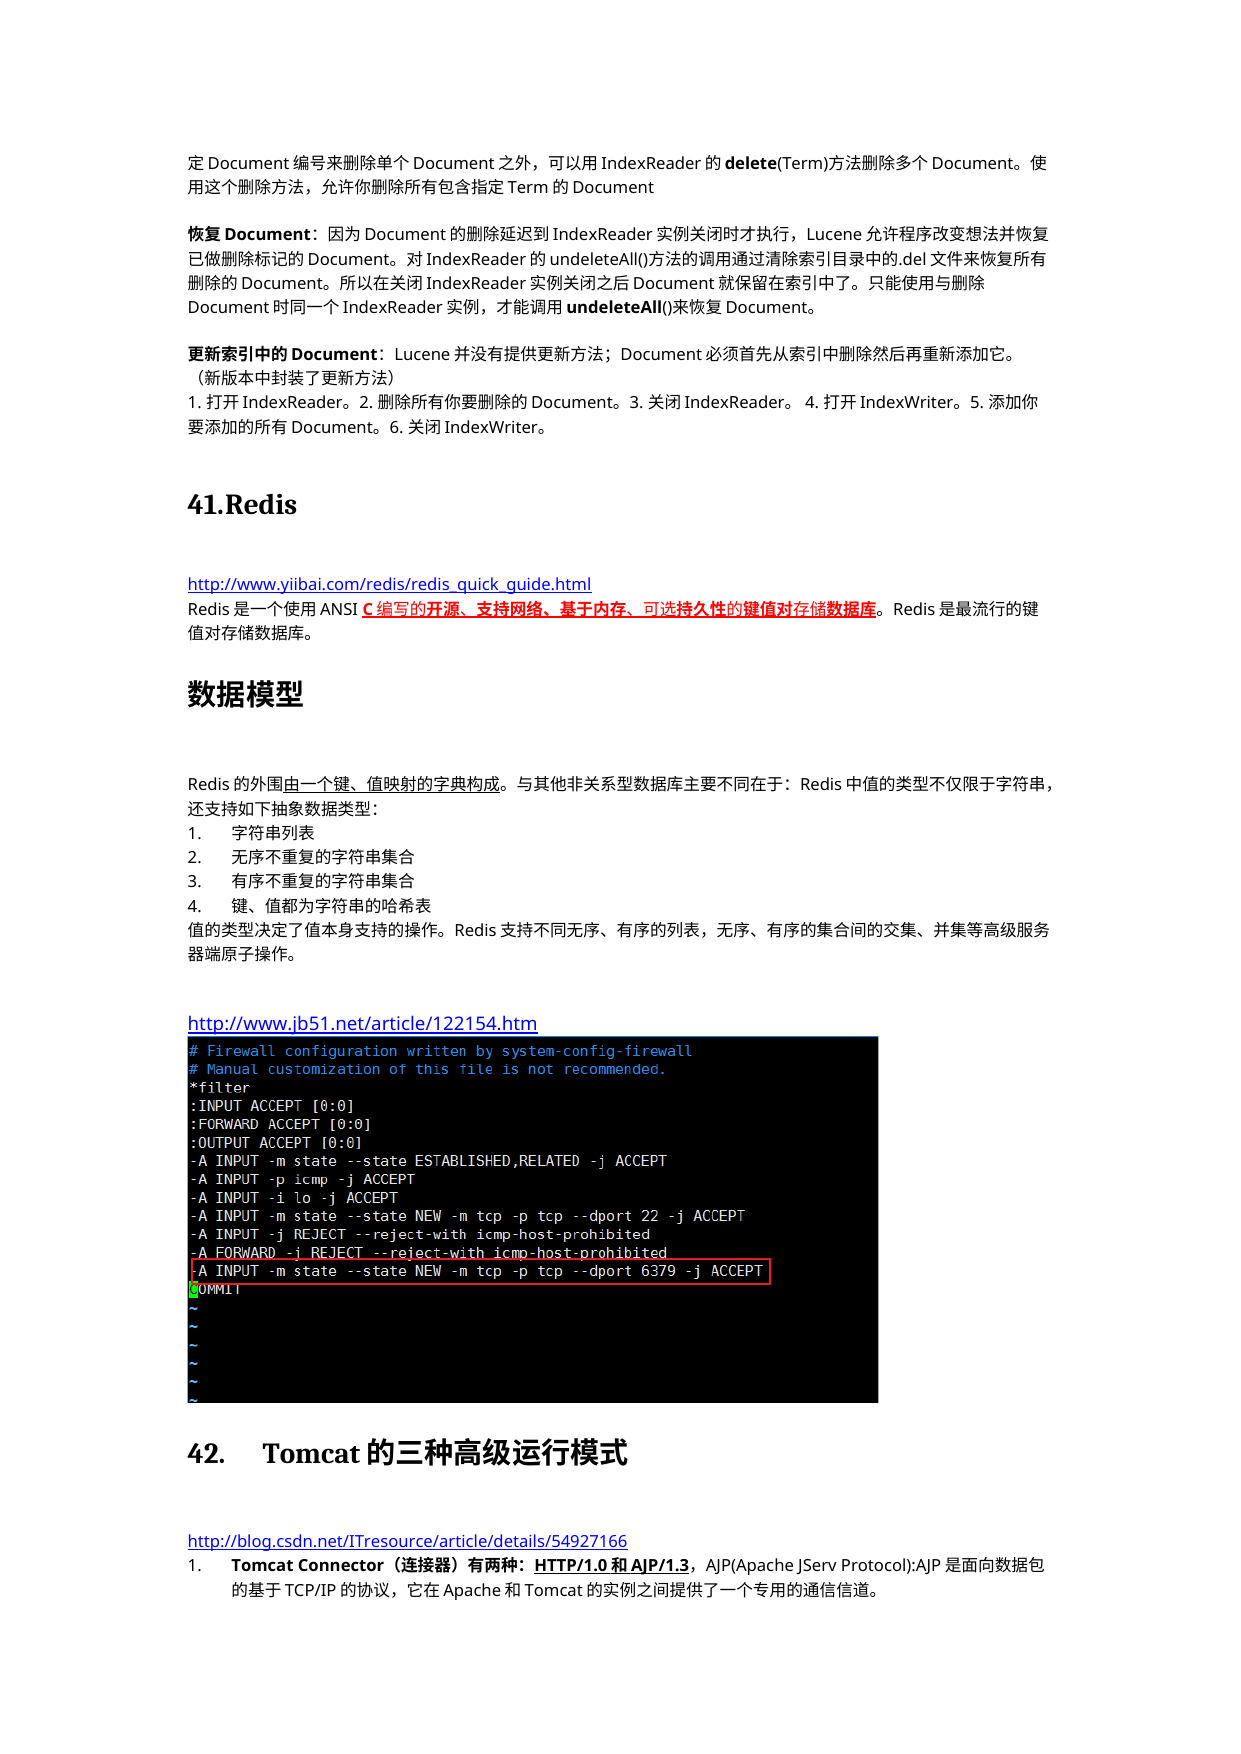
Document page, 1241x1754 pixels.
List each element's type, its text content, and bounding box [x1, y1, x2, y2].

list 无序不重复的字符串集合 [187, 844, 1053, 868]
text Redis是一个使用ANSI C编写的开源、支持网络、基于内存、可选持久性的键值对存储数据库。Redis是最流行的键值对存储数据库。 [187, 596, 1053, 644]
subtitle Redis [187, 488, 1053, 521]
text Redis的外围由一个键、值映射的字典构成。与其他非关系型数据库主要不同在于：Redis中值的类型不仅限于字符串，还支持如下抽象数据类型： [187, 771, 1053, 820]
list Tomcat Connector（连接器）有两种：HTTP/1.0和AJP/1.3，AJP(Apache JServ Protocol):AJP是面向数据包的基于TCP/IP的协议，它在Apache和Tomcat的实例之间提供了一个专用的通信信道。 [187, 1552, 1053, 1601]
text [187, 150, 1053, 198]
text http://www.jb51.net/article/122154.htm [187, 1011, 1053, 1036]
text 恢复Document：因为Document的删除延迟到IndexReader实例关闭时才执行，Lucene允许程序改变想法并恢复已做删除标记的Document。对IndexReader的undeleteAll()方法的调用通过清除索引目录中的.del文件来恢复所有删除的Document。所以在关闭IndexReader实例关闭之后Document就保留在索引中了。只能使用与删除Document时同一个IndexReader实例，才能调用undeleteAll()来恢复Document。 [187, 221, 1053, 318]
list 有序不重复的字符串集合 [187, 868, 1053, 893]
list 键、值都为字符串的哈希表 [187, 893, 1053, 917]
subtitle Tomcat的三种高级运行模式 [187, 1429, 1053, 1472]
text http://www.yiibai.com/redis/redis_quick_guide.html [187, 573, 1053, 596]
text http://blog.csdn.net/ITresource/article/details/54927166 [187, 1530, 1053, 1552]
picture [187, 1036, 879, 1403]
subtitle 数据模型 [187, 671, 1053, 713]
text 更新索引中的Document：Lucene并没有提供更新方法；Document必须首先从索引中删除然后再重新添加它。（新版本中封装了更新方法） [187, 341, 1053, 389]
list 字符串列表 [187, 820, 1053, 844]
text 值的类型决定了值本身支持的操作。Redis支持不同无序、有序的列表，无序、有序的集合间的交集、并集等高级服务器端原子操作。 [187, 917, 1053, 965]
text 1. 打开IndexReader。2. 删除所有你要删除的Document。3. 关闭IndexReader。 4. 打开IndexWriter。5. 添加你要添加的所有Document。6. 关闭IndexWriter。 [187, 389, 1053, 438]
